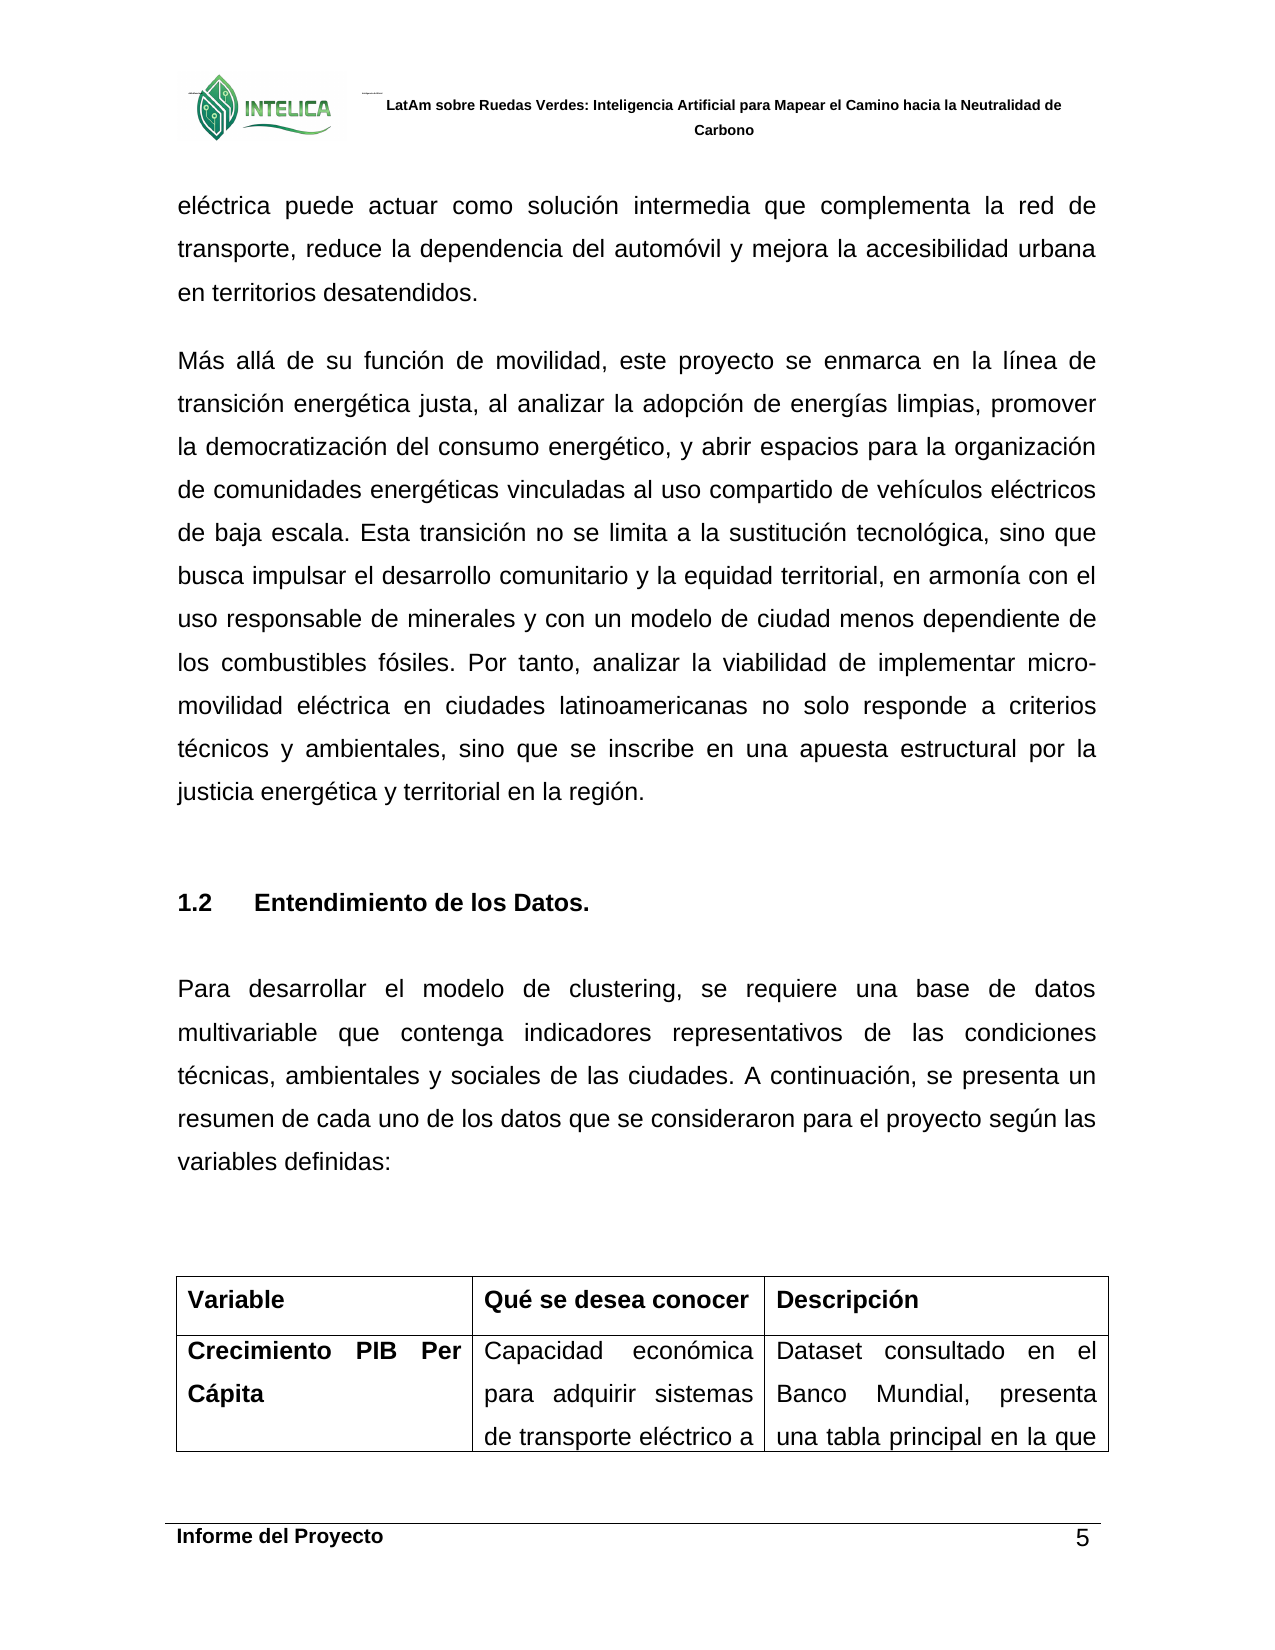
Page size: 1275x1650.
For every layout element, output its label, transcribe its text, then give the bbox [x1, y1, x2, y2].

table_cell Crecimiento PIB Per Cápita [177, 1336, 472, 1451]
text Más allá de su función de movilidad, este proyecto se enmarca en la línea de transición energética justa, al analizar la adopción de energías limpias, promover la democratización del consumo energético, y abrir espacios para la organización de comunidades energéticas vinculadas al uso compartido de vehículos eléctricos de baja escala. Esta transición no se limita a la sustitución tecnológica, sino que busca impulsar el desarrollo comunitario y la equidad territorial, en armonía con el uso responsable de minerales y con un modelo de ciudad menos dependiente de los combustibles fósiles. Por tanto, analizar la viabilidad de implementar micro-movilidad eléctrica en ciudades latinoamericanas no solo responde a criterios técnicos y ambientales, sino que se inscribe en una apuesta estructural por la justicia energética y territorial en la región. [177, 346, 1098, 806]
picture [177, 71, 348, 141]
table_header Variable [177, 1277, 472, 1335]
table_cell Capacidad económica para adquirir sistemas de transporte eléctrico a pequeña escala [473, 1336, 764, 1451]
table_header Descripción [765, 1277, 1108, 1335]
table_header Qué se desea conocer [473, 1277, 764, 1335]
text Para desarrollar el modelo de clustering, se requiere una base de datos multivariable que contenga indicadores representativos de las condiciones técnicas, ambientales y sociales de las ciudades. A continuación, se presenta un resumen de cada uno de los datos que se consideraron para el proyecto según las variables definidas: [177, 974, 1098, 1176]
subtitle Entendimiento de los Datos. [177, 888, 1098, 917]
